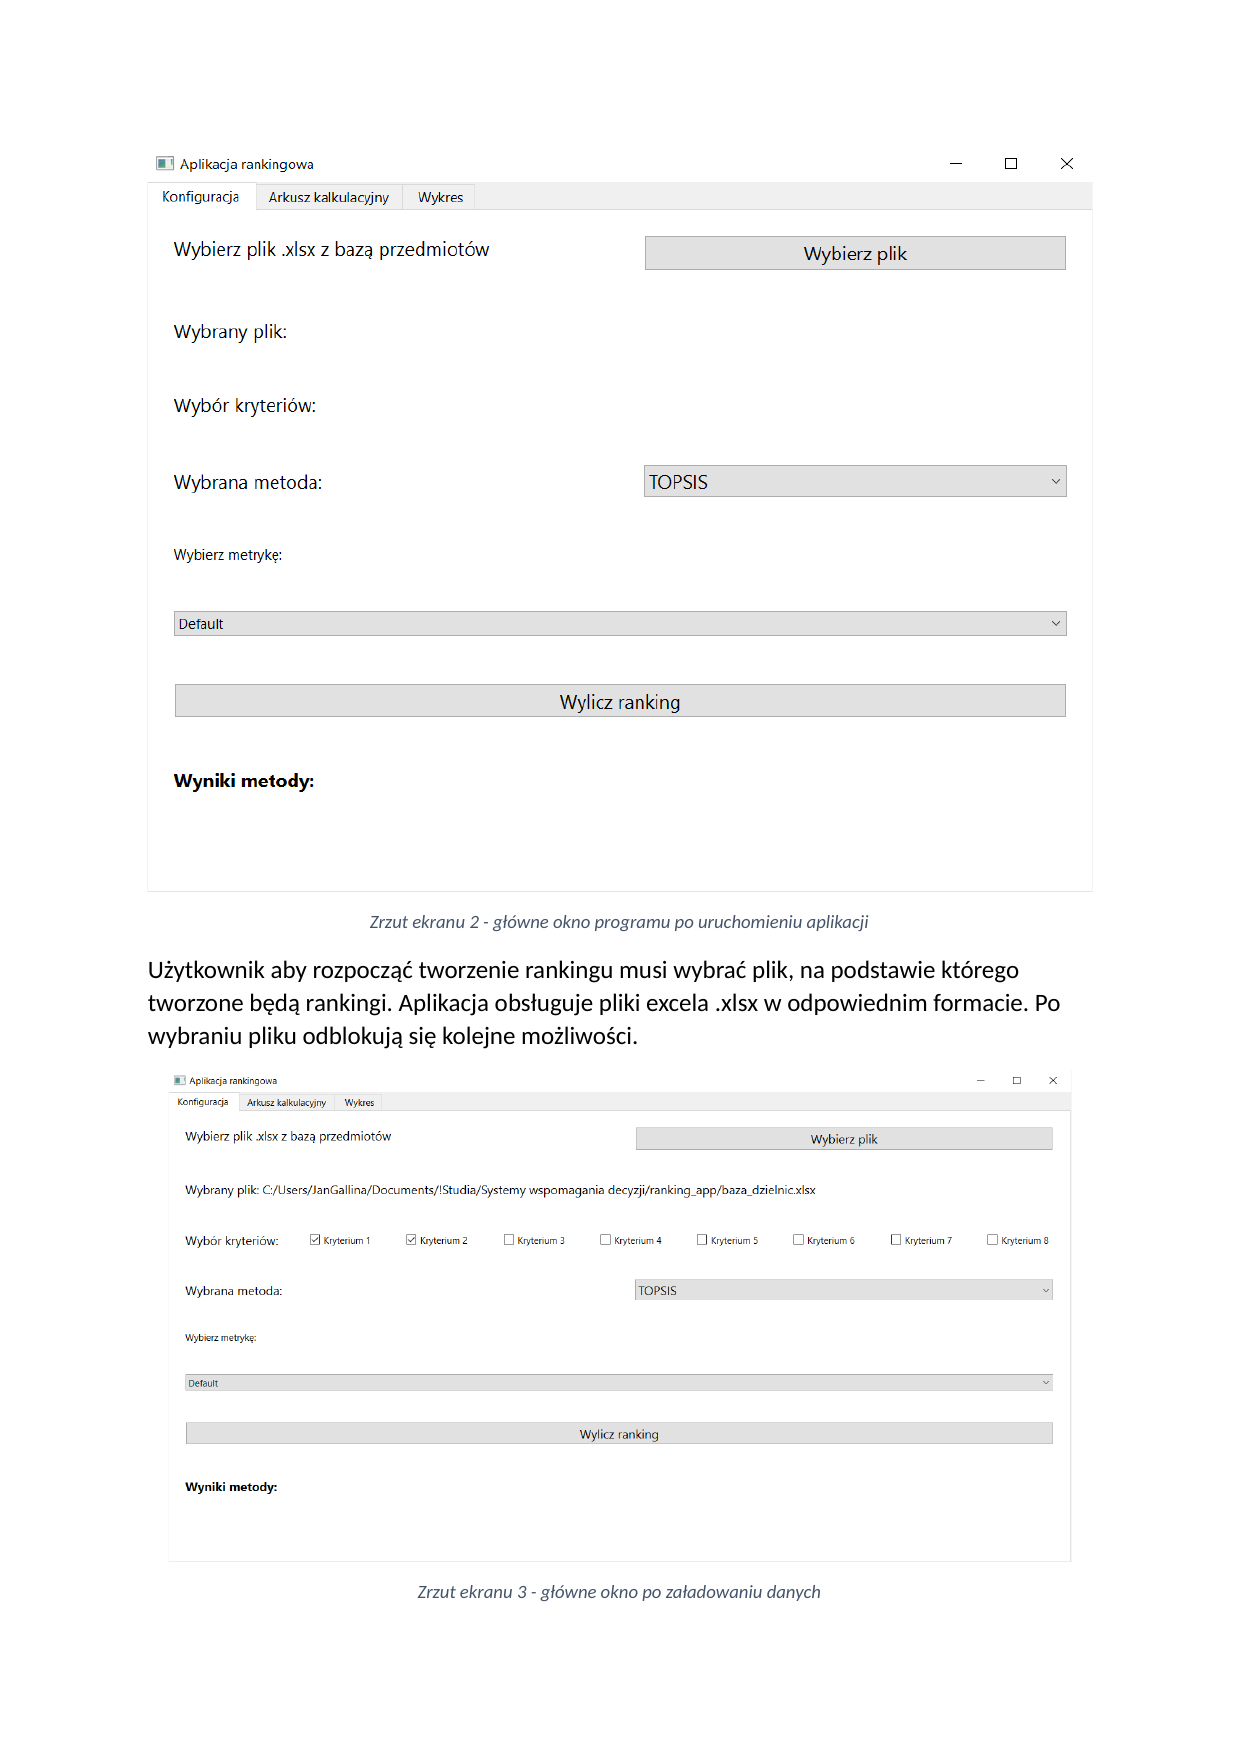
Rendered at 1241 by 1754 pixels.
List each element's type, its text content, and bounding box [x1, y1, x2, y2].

text Użytkownik aby rozpocząć tworzenie rankingu musi wybrać plik, na podstawie którego tworzone będą rankingi. Aplikacja obsługuje pliki excela .xlsx w odpowiednim formacie. Po wybraniu pliku odblokują się kolejne możliwości. [148, 954, 1093, 1051]
picture [168, 1070, 1072, 1562]
picture [147, 147, 1093, 892]
